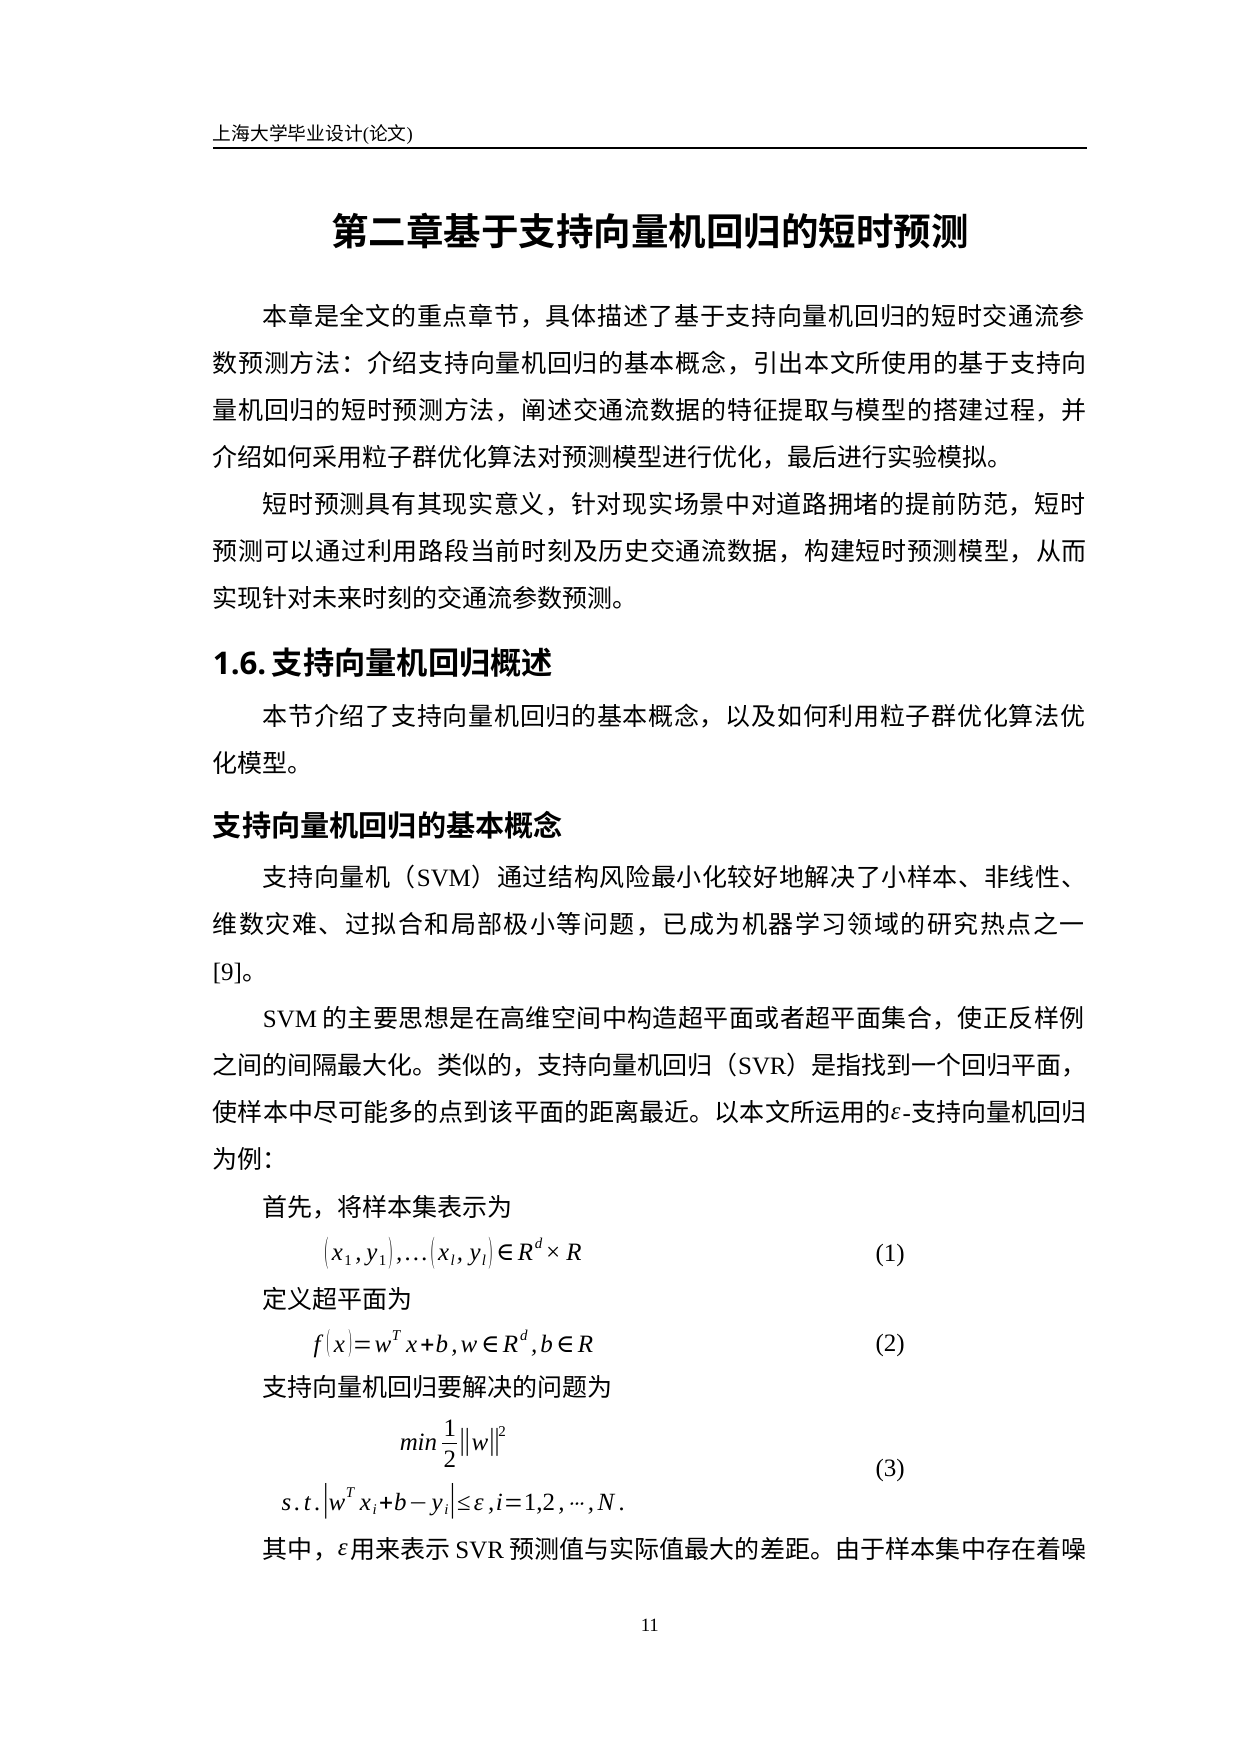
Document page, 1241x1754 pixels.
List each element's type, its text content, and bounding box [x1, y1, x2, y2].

text SVM的主要思想是在高维空间中构造超平面或者超平面集合，使正反样例之间的间隔最大化。类似的，支持向量机回归（SVR）是指找到一个回归平面，使样本中尽可能多的点到该平面的距离最近。以本文所运用的-支持向量机回归为例： [213, 999, 1087, 1176]
text 支持向量机（SVM）通过结构风险最小化较好地解决了小样本、非线性、维数灾难、过拟合和局部极小等问题，已成为机器学习领域的研究热点之一[8]。 [213, 857, 1087, 988]
subtitle 基于支持向量机回归的短时预测 [213, 202, 1087, 256]
table_header (3) [650, 1415, 1087, 1529]
text 本节介绍了支持向量机回归的基本概念，以及如何利用粒子群优化算法优化模型。 [213, 696, 1087, 779]
table_header [213, 1326, 649, 1368]
text 定义超平面为 [213, 1279, 1087, 1316]
table_header (1) [650, 1234, 1087, 1279]
text 短时预测具有其现实意义，针对现实场景中对道路拥堵的提前防范，短时预测可以通过利用路段当前时刻及历史交通流数据，构建短时预测模型，从而实现针对未来时刻的交通流参数预测。 [213, 484, 1087, 615]
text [213, 1529, 1087, 1565]
subtitle 支持向量机回归的基本概念 [213, 803, 1087, 845]
text 首先，将样本集表示为 [213, 1187, 1087, 1223]
text 支持向量机回归要解决的问题为 [213, 1368, 1087, 1404]
table_header (2) [650, 1326, 1087, 1368]
table_header [213, 1415, 649, 1529]
table_header [213, 1234, 649, 1279]
text 本章是全文的重点章节，具体描述了基于支持向量机回归的短时交通流参数预测方法：介绍支持向量机回归的基本概念，引出本文所使用的基于支持向量机回归的短时预测方法，阐述交通流数据的特征提取与模型的搭建过程，并介绍如何采用粒子群优化算法对预测模型进行优化，最后进行实验模拟。 [213, 296, 1087, 473]
subtitle 支持向量机回归概述 [213, 638, 1087, 683]
